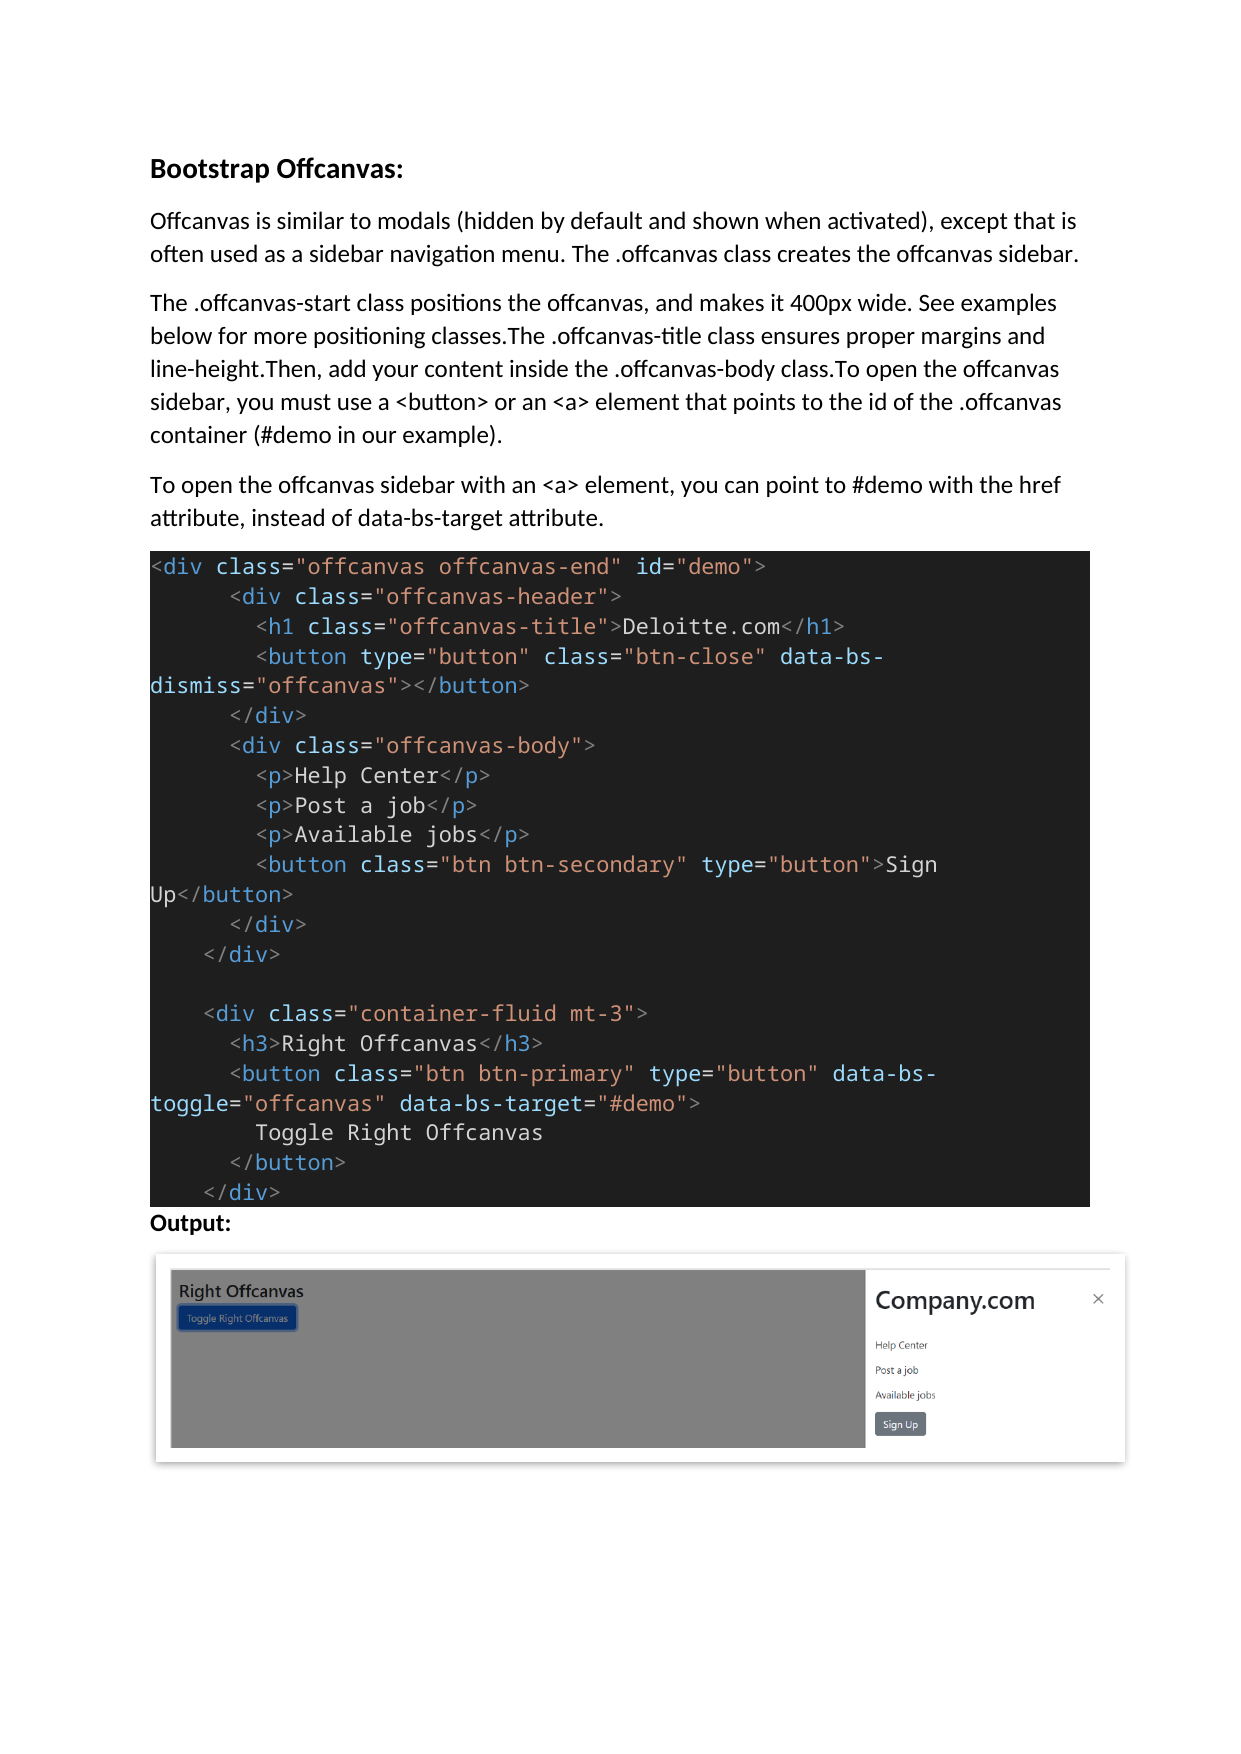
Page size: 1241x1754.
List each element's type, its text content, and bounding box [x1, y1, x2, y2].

text <button type="button" class="btn-close" data-bs-dismiss="offcanvas"></button> [150, 641, 1090, 700]
text Offcanvas is similar to modals (hidden by default and shown when activated), except that is often used as a sidebar navigation menu. The .offcanvas class creates the offcanvas sidebar. [150, 205, 1090, 268]
text To open the offcanvas sidebar with an <a> element, you can point to #demo with the href attribute, instead of data-bs-target attribute. [150, 469, 1090, 532]
text <div class="offcanvas-body"> [150, 730, 1090, 760]
text <div class="offcanvas offcanvas-end" id="demo"> [150, 551, 1090, 581]
text <p>Post a job</p> [150, 790, 1090, 819]
text <div class="offcanvas-header"> [150, 581, 1090, 611]
text </button> [150, 1147, 1090, 1177]
text </div> [150, 700, 1090, 730]
text </div> [150, 909, 1090, 939]
text <h3>Right Offcanvas</h3> [150, 1028, 1090, 1058]
text Toggle Right Offcanvas [150, 1117, 1090, 1147]
picture [170, 1268, 1110, 1448]
text <p>Available jobs</p> [150, 819, 1090, 849]
text Output: [150, 1207, 1090, 1237]
text <p>Help Center</p> [150, 760, 1090, 790]
text <button class="btn btn-primary" type="button" data-bs-toggle="offcanvas" data-bs-target="#demo"> [150, 1058, 1090, 1117]
text <button class="btn btn-secondary" type="button">Sign Up</button> [150, 849, 1090, 909]
text </div> [150, 1177, 1090, 1207]
text Bootstrap Offcanvas: [150, 150, 1090, 186]
text <div class="container-fluid mt-3"> [150, 998, 1090, 1028]
text </div> [150, 939, 1090, 968]
text <h1 class="offcanvas-title">Deloitte.com</h1> [150, 611, 1090, 641]
text The .offcanvas-start class positions the offcanvas, and makes it 400px wide. See examples below for more positioning classes.The .offcanvas-title class ensures proper margins and line-height.Then, add your content inside the .offcanvas-body class.To open the offcanvas sidebar, you must use a <button> or an <a> element that points to the id of the .offcanvas container (#demo in our example). [150, 288, 1090, 450]
